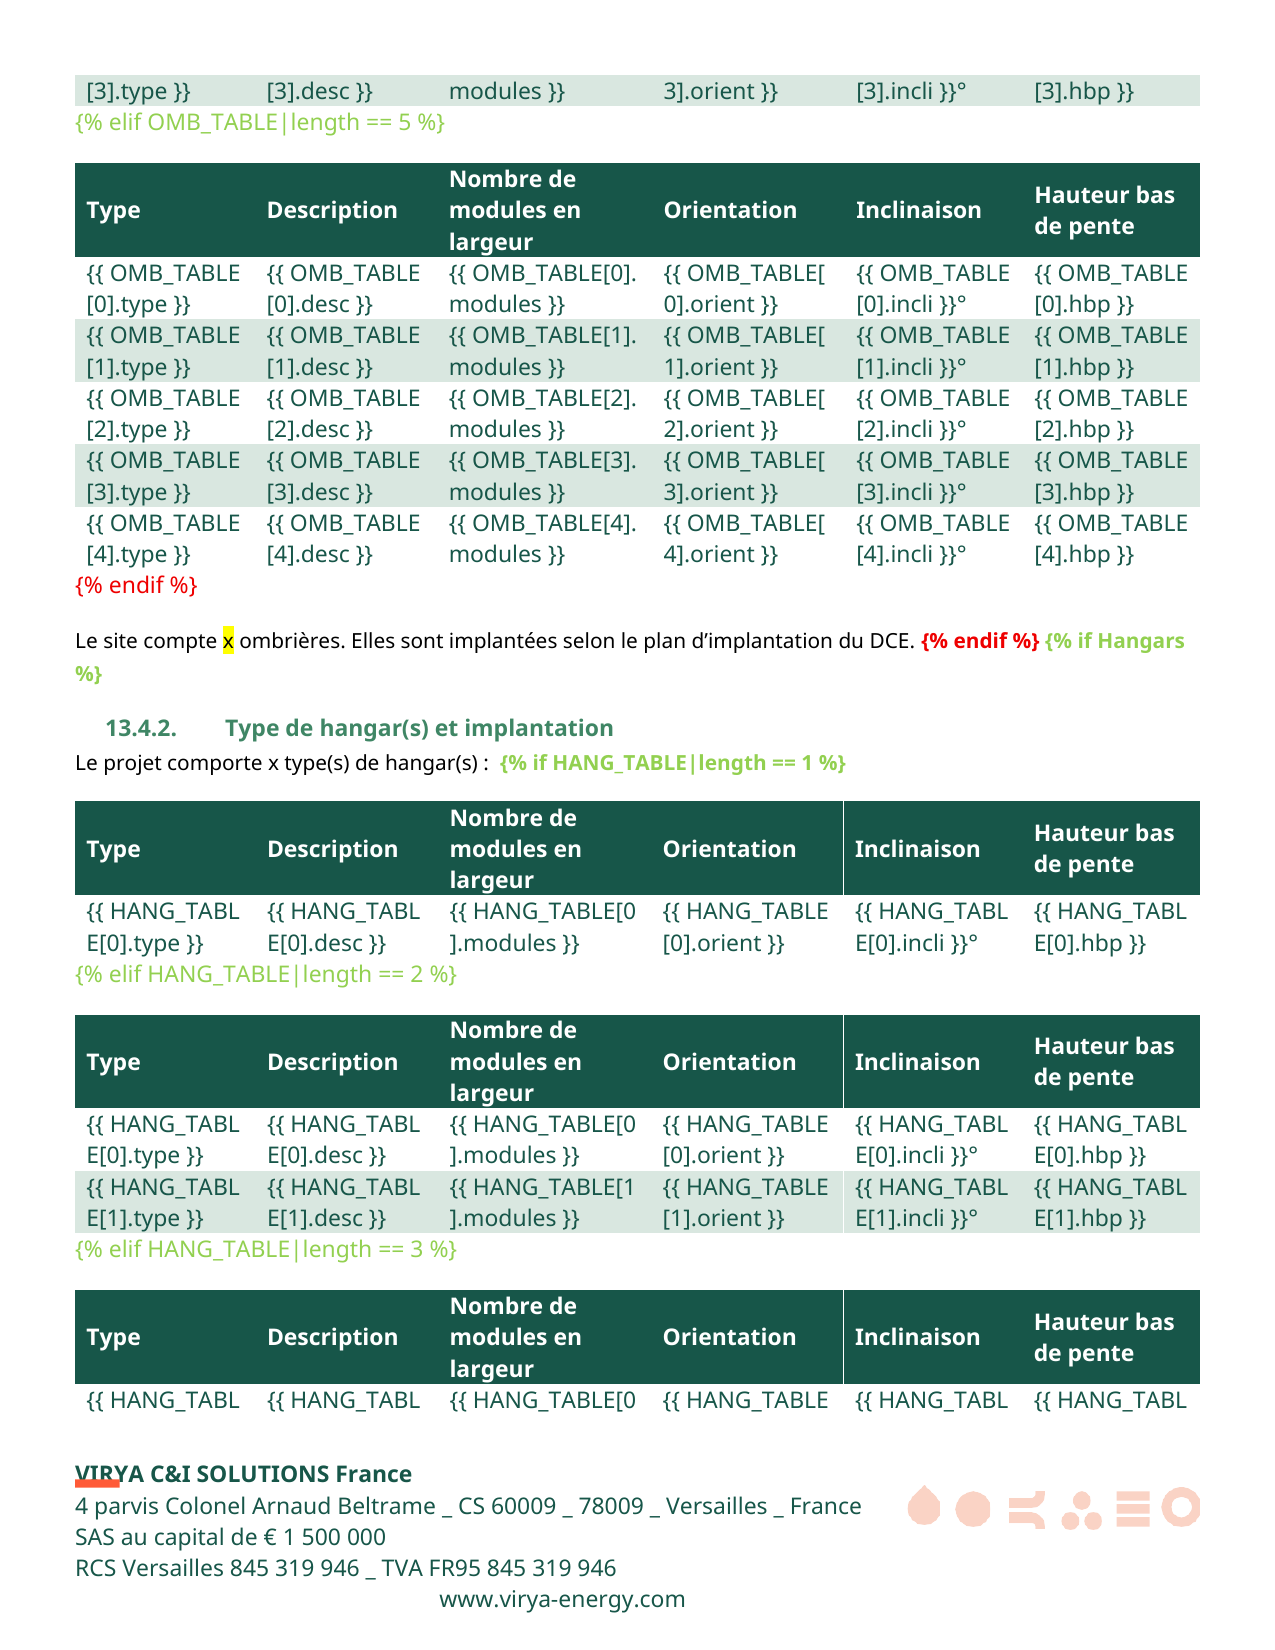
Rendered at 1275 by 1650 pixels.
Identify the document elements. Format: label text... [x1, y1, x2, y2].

table_cell {{ HANG_TABLE[0].incli }}° [844, 895, 1022, 958]
table_cell {{ OMB_TABLE[3].type }} [75, 75, 255, 106]
table_cell {{ OMB_TABLE[0].hbp }} [1023, 257, 1200, 319]
table_header Nombre de modules en largeur [438, 1015, 651, 1108]
text Type de hangar(s) et implantation [105, 712, 1200, 743]
table_cell {{ OMB_TABLE[4].type }} [75, 507, 255, 569]
table_cell {{ OMB_TABLE[3].orient }} [652, 75, 845, 106]
table_cell {{ HANG_TABLE[1].orient }} [651, 1171, 843, 1233]
table_cell {{ HANG_TABLE[0].hbp }} [1022, 895, 1200, 958]
table_header Nombre de modules en largeur [438, 1290, 651, 1384]
table_cell {{ OMB_TABLE[2].desc }} [255, 382, 437, 444]
table_cell {{ OMB_TABLE[0].desc }} [255, 257, 437, 319]
table_cell {{ HANG_TABLE[0].modules }} [438, 1384, 651, 1415]
table_cell {{ OMB_TABLE[0].incli }}° [845, 257, 1023, 319]
table_header Inclinaison [844, 801, 1022, 895]
table_cell {{ OMB_TABLE[2].incli }}° [845, 382, 1023, 444]
table_cell {{ HANG_TABLE[0].modules }} [438, 895, 651, 958]
table_header Description [255, 163, 437, 257]
table_cell {{ OMB_TABLE[2].hbp }} [1023, 382, 1200, 444]
table_cell {{ HANG_TABLE[0].modules }} [438, 1108, 651, 1171]
table_header Description [256, 801, 438, 895]
table_cell {{ HANG_TABLE[1].modules }} [438, 1171, 651, 1233]
table_cell {{ HANG_TABLE[0].desc }} [256, 1384, 438, 1415]
table_cell {{ HANG_TABLE[0].orient }} [651, 1384, 843, 1415]
table_cell {{ OMB_TABLE[4].hbp }} [1023, 507, 1200, 569]
table_cell {{ OMB_TABLE[1].modules }} [437, 319, 652, 382]
table_cell {{ OMB_TABLE[2].modules }} [437, 382, 652, 444]
table_cell {{ OMB_TABLE[2].orient }} [652, 382, 845, 444]
table_header Description [256, 1290, 438, 1384]
table_cell {{ OMB_TABLE[1].desc }} [255, 319, 437, 382]
table_header Type [75, 801, 256, 895]
table_cell {{ OMB_TABLE[2].type }} [75, 382, 255, 444]
picture [955, 1491, 991, 1527]
table_cell {{ OMB_TABLE[1].hbp }} [1023, 319, 1200, 382]
table_cell {{ OMB_TABLE[1].orient }} [652, 319, 845, 382]
table_header Orientation [651, 1015, 843, 1108]
table_cell {{ OMB_TABLE[3].modules }} [437, 444, 652, 507]
table_cell {{ OMB_TABLE[4].modules }} [437, 507, 652, 569]
table_cell {{ HANG_TABLE[0].orient }} [651, 1108, 843, 1171]
table_cell {{ OMB_TABLE[0].modules }} [437, 257, 652, 319]
table_cell {{ HANG_TABLE[1].desc }} [256, 1171, 438, 1233]
table_cell {{ HANG_TABLE[0].type }} [75, 1108, 256, 1171]
table_cell {{ OMB_TABLE[1].incli }}° [845, 319, 1023, 382]
picture [1009, 1512, 1045, 1529]
table_header Hauteur bas de pente [1022, 1015, 1200, 1108]
table_header Nombre de modules en largeur [437, 163, 652, 257]
text {% elif HANG_TABLE|length == 2 %} [75, 958, 1200, 989]
table_cell {{ HANG_TABLE[0].incli }}° [844, 1384, 1022, 1415]
text {% endif %} [75, 569, 1200, 601]
table_cell {{ OMB_TABLE[4].desc }} [255, 507, 437, 569]
picture [1009, 1491, 1045, 1508]
table_header Description [256, 1015, 438, 1108]
table_cell {{ OMB_TABLE[1].type }} [75, 319, 255, 382]
table_cell {{ OMB_TABLE[3].incli }}° [845, 75, 1023, 106]
table_cell {{ OMB_TABLE[0].type }} [75, 257, 255, 319]
table_cell {{ HANG_TABLE[0].hbp }} [1022, 1108, 1200, 1171]
table_header Type [75, 1015, 256, 1108]
table_cell {{ OMB_TABLE[3].incli }}° [845, 444, 1023, 507]
table_cell {{ HANG_TABLE[0].orient }} [651, 895, 843, 958]
table_cell {{ OMB_TABLE[0].orient }} [652, 257, 845, 319]
table_header Orientation [651, 1290, 843, 1384]
table_cell {{ OMB_TABLE[3].hbp }} [1023, 444, 1200, 507]
table_cell {{ OMB_TABLE[4].incli }}° [845, 507, 1023, 569]
table_cell {{ HANG_TABLE[0].incli }}° [844, 1108, 1022, 1171]
table_header Nombre de modules en largeur [438, 801, 651, 895]
table_header Type [75, 163, 255, 257]
text {% elif HANG_TABLE|length == 3 %} [75, 1233, 1200, 1264]
table_cell {{ HANG_TABLE[0].hbp }} [1022, 1384, 1200, 1415]
table_cell {{ HANG_TABLE[1].hbp }} [1022, 1171, 1200, 1233]
subtitle Le projet comporte x type(s) de hangar(s) : {% if HANG_TABLE|length == 1 %} [75, 748, 1200, 776]
picture [1061, 1491, 1102, 1530]
picture [1161, 1487, 1200, 1527]
table_cell {{ HANG_TABLE[0].type }} [75, 1384, 256, 1415]
picture [907, 1485, 940, 1525]
table_cell {{ HANG_TABLE[0].type }} [75, 895, 256, 958]
table_header Type [75, 1290, 256, 1384]
table_cell {{ HANG_TABLE[1].type }} [75, 1171, 256, 1233]
table_cell {{ HANG_TABLE[0].desc }} [256, 895, 438, 958]
table_cell {{ OMB_TABLE[4].orient }} [652, 507, 845, 569]
table_cell {{ OMB_TABLE[3].desc }} [255, 75, 437, 106]
table_header Hauteur bas de pente [1023, 163, 1200, 257]
table_header Hauteur bas de pente [1022, 801, 1200, 895]
table_cell {{ OMB_TABLE[3].modules }} [437, 75, 652, 106]
table_header Inclinaison [845, 163, 1023, 257]
table_header Inclinaison [844, 1290, 1022, 1384]
text {% elif OMB_TABLE|length == 5 %} [75, 106, 1200, 137]
table_header Inclinaison [844, 1015, 1022, 1108]
table_header Hauteur bas de pente [1022, 1290, 1200, 1384]
table_cell {{ HANG_TABLE[1].incli }}° [844, 1171, 1022, 1233]
table_header Orientation [652, 163, 845, 257]
table_cell {{ OMB_TABLE[3].orient }} [652, 444, 845, 507]
table_cell {{ HANG_TABLE[0].desc }} [256, 1108, 438, 1171]
table_cell {{ OMB_TABLE[3].hbp }} [1023, 75, 1200, 106]
table_cell {{ OMB_TABLE[3].desc }} [255, 444, 437, 507]
table_header Orientation [651, 801, 843, 895]
table_cell {{ OMB_TABLE[3].type }} [75, 444, 255, 507]
subtitle Le site compte x ombrières. Elles sont implantées selon le plan d’implantation du DCE. {% endif %} {% if Hangars %} [75, 626, 1200, 687]
